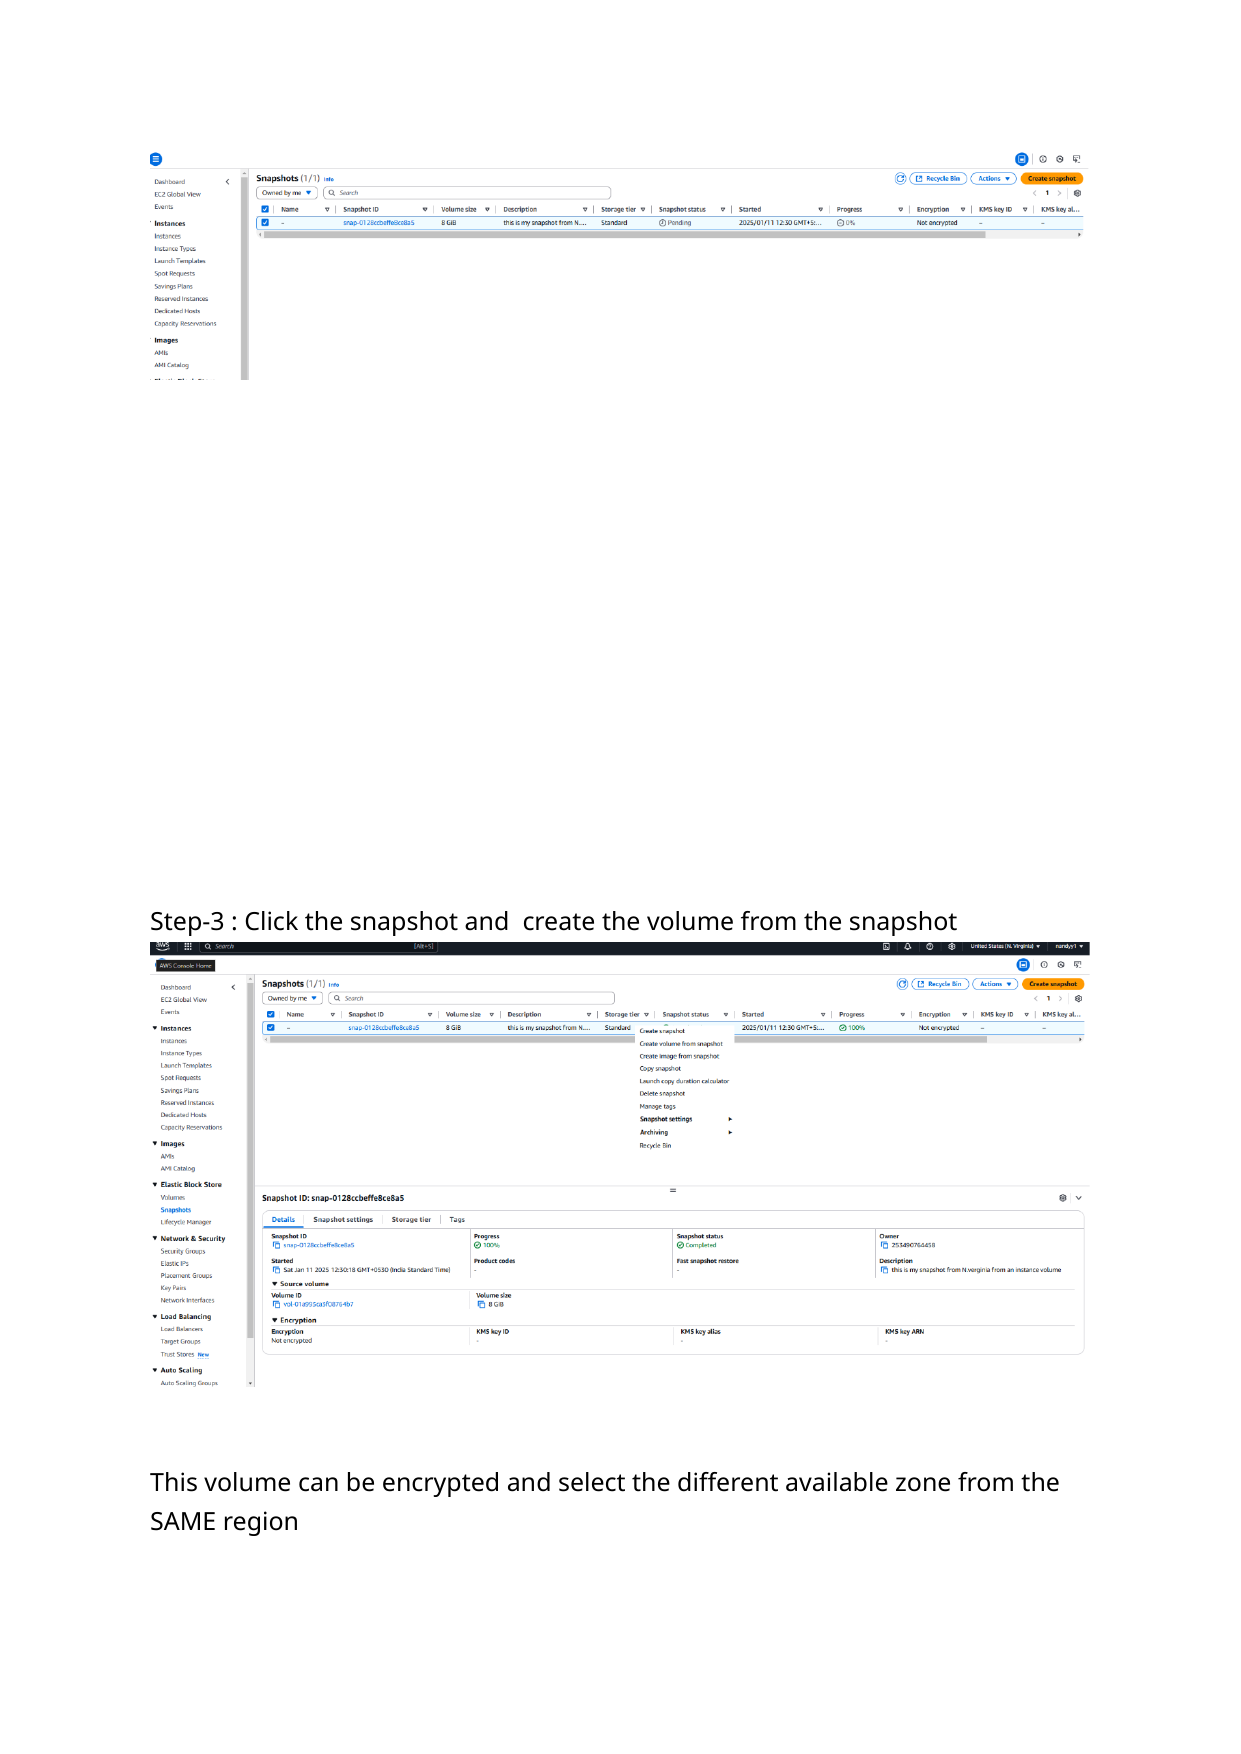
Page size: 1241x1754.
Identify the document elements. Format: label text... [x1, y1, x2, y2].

text Step-3 : Click the snapshot and create the volume from the snapshot [150, 903, 1090, 942]
picture [150, 942, 1090, 1387]
text This volume can be encrypted and select the different available zone from the SAME region [150, 1464, 1090, 1537]
picture [150, 150, 1089, 380]
